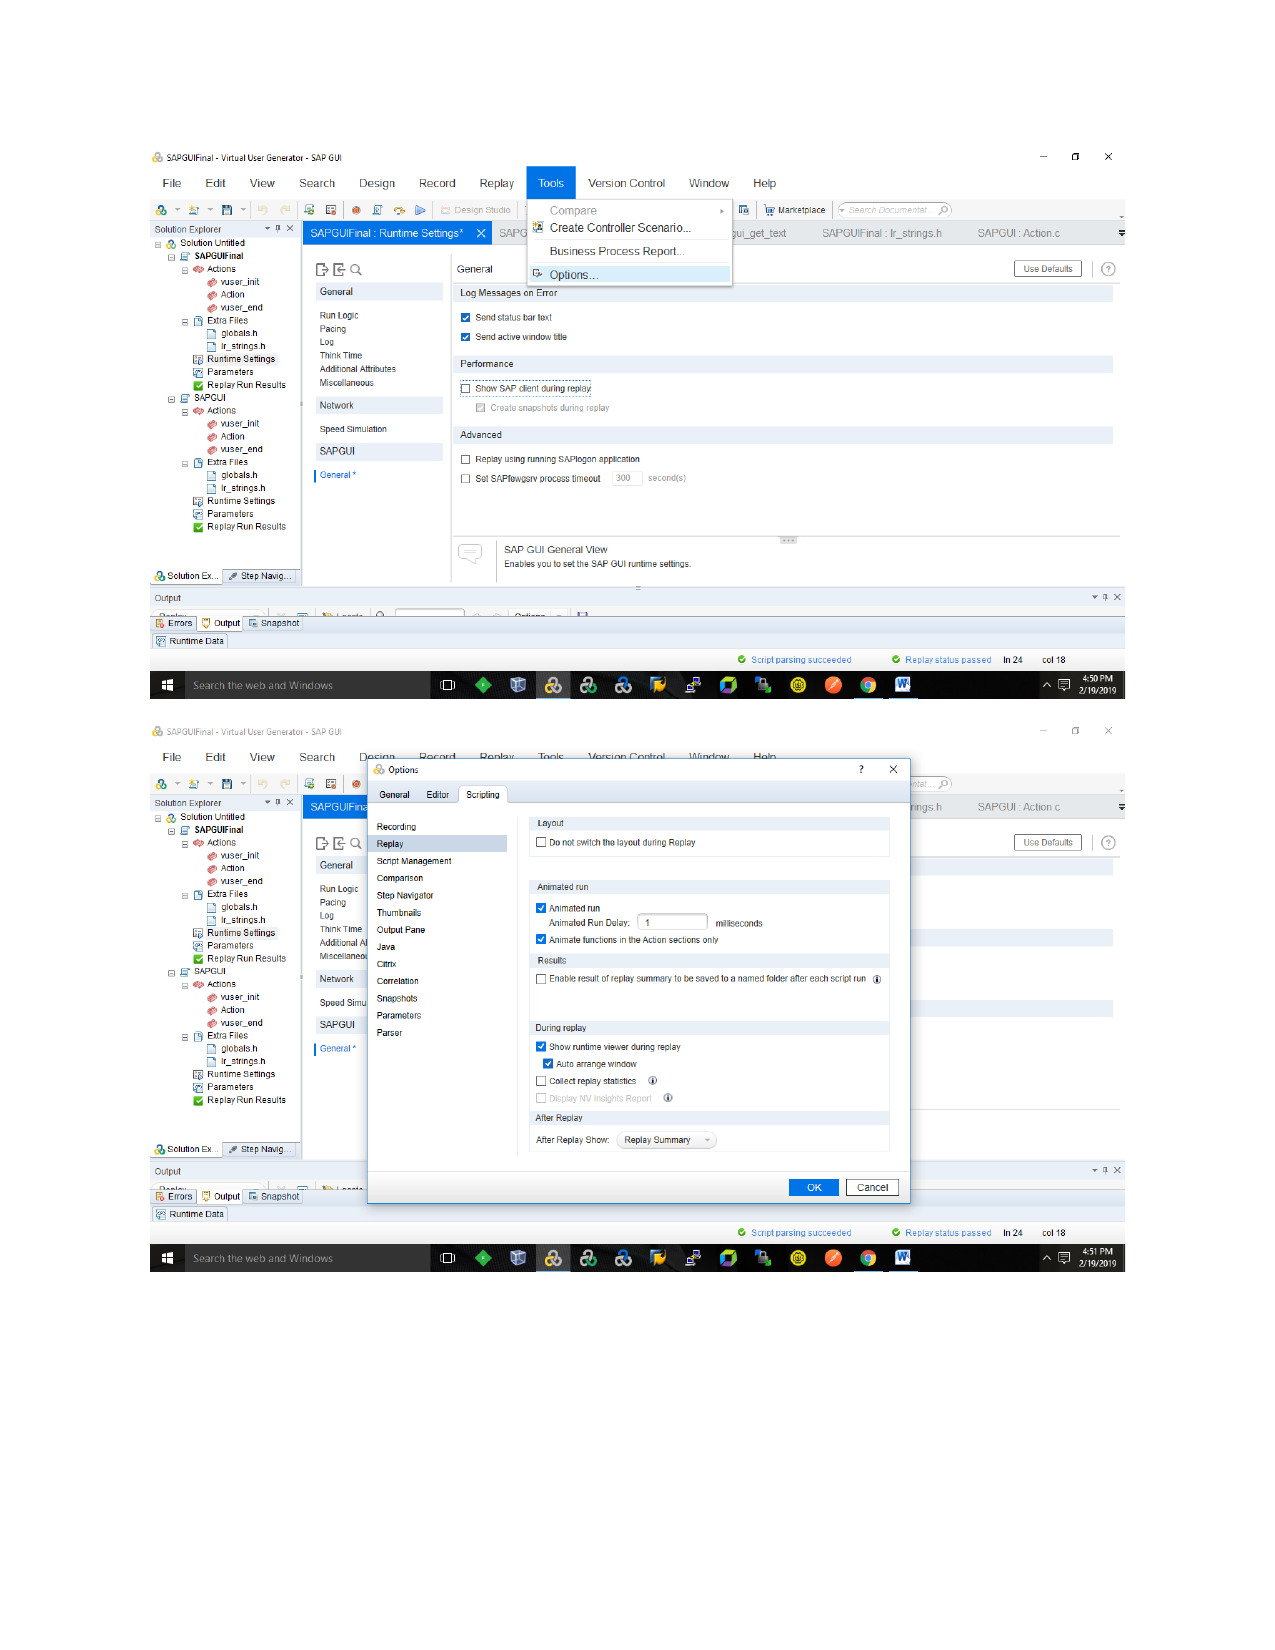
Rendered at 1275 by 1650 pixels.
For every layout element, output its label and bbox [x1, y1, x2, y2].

picture [150, 150, 1125, 699]
picture [150, 723, 1125, 1272]
